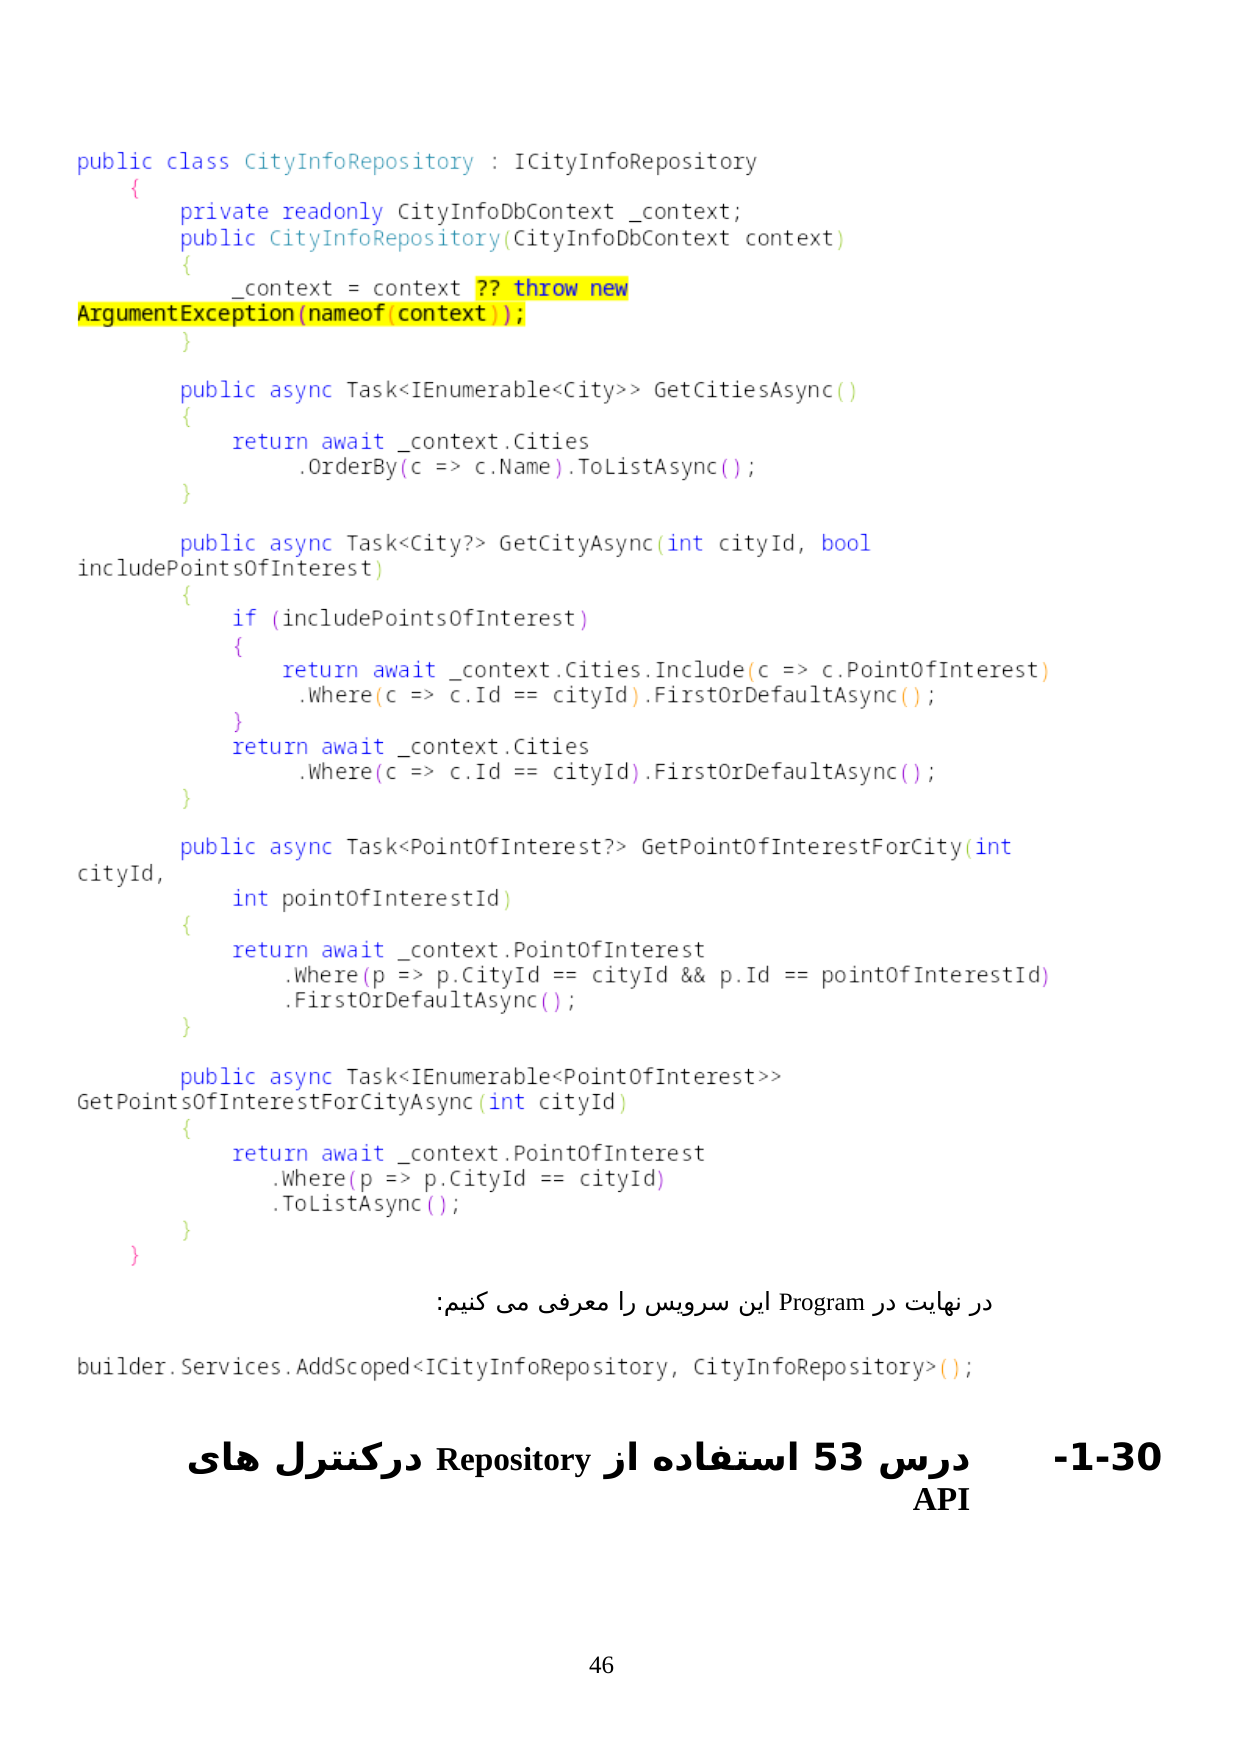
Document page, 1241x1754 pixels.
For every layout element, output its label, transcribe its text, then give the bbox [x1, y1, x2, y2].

text در نهایت در Program این سرویس را معرفی می کنیم: [150, 1287, 1053, 1317]
text درس 53 استفاده از Repository درکنترل های API [150, 1436, 1053, 1517]
